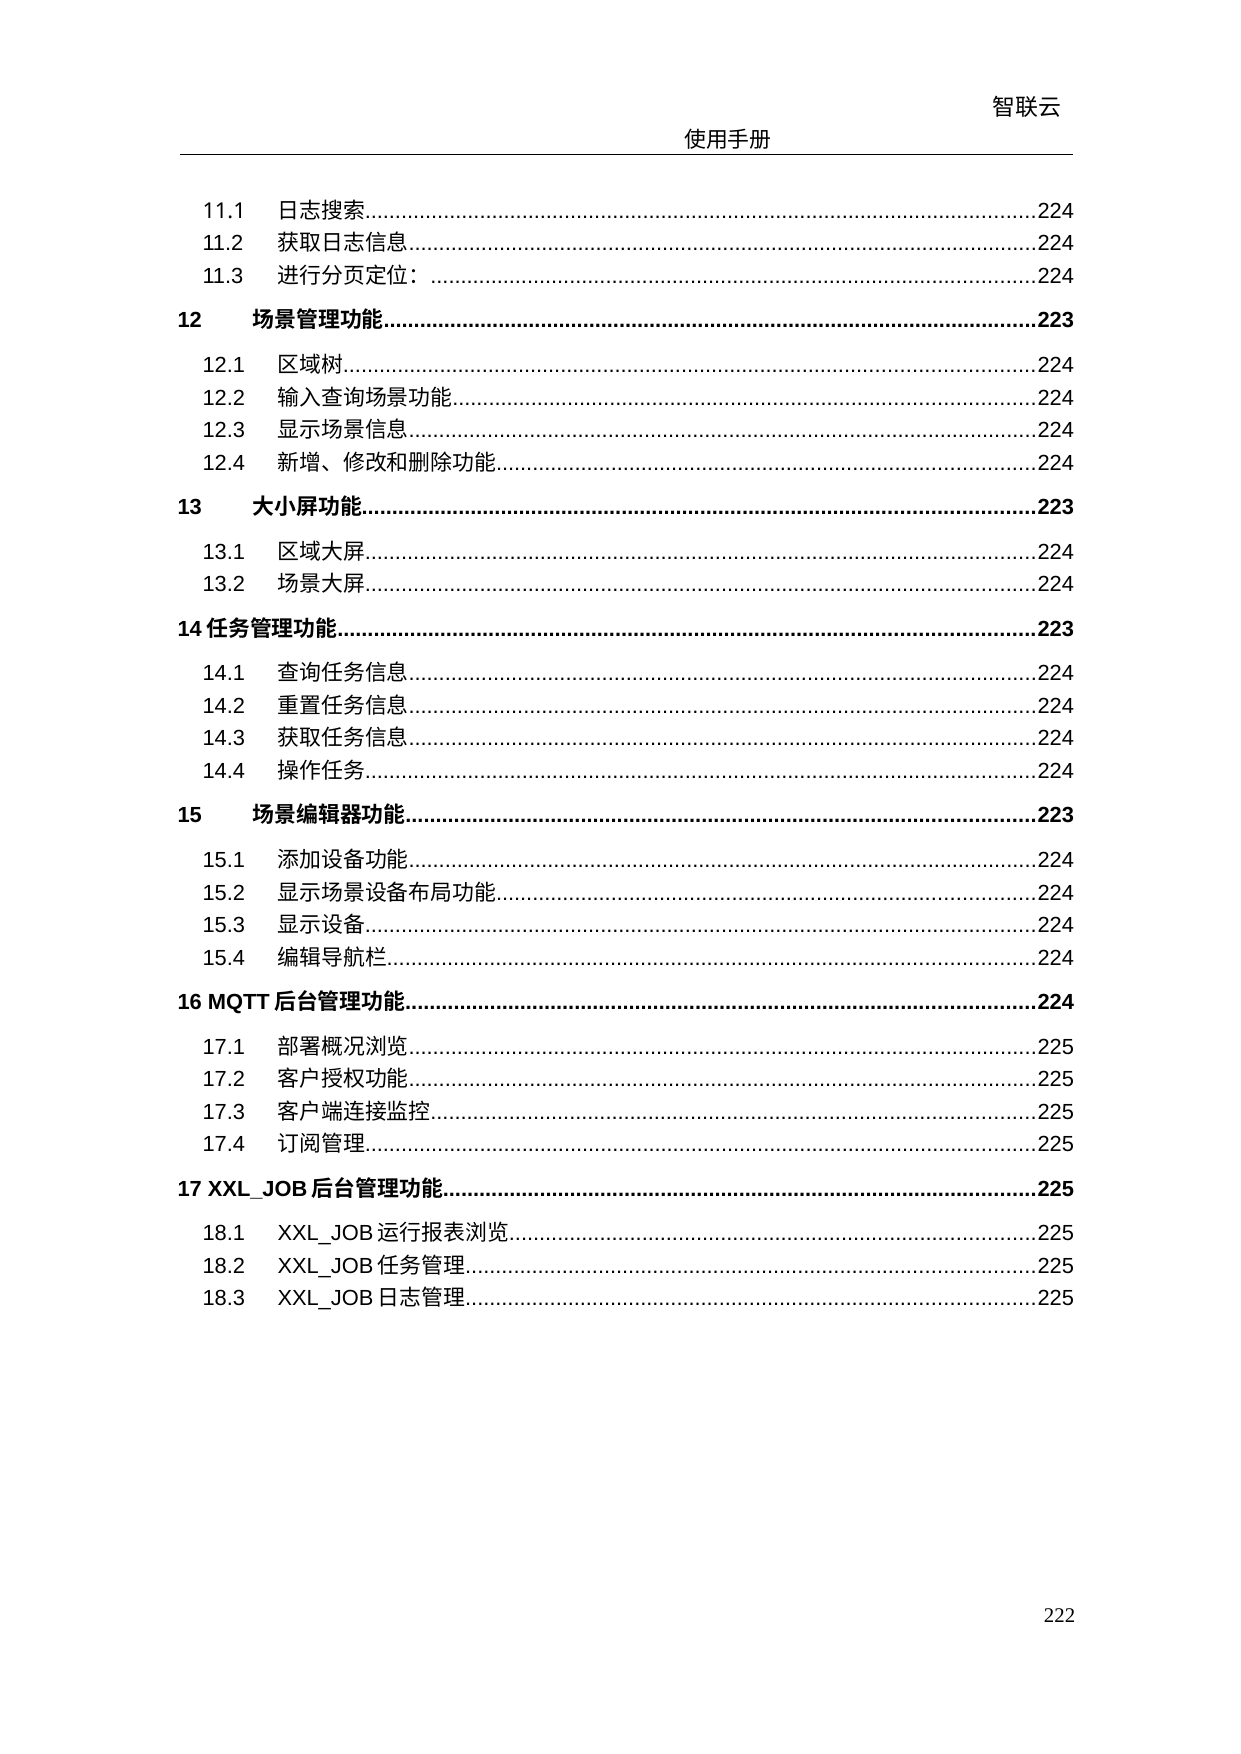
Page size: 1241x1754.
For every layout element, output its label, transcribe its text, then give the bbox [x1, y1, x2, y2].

text 12.3 显示场景信息 224 [202, 412, 1075, 444]
text 15.1 添加设备功能 224 [202, 842, 1075, 874]
text 15.3 显示设备 224 [202, 907, 1075, 939]
text 13 大小屏功能 223 [177, 489, 1075, 521]
text 11.2 获取日志信息 224 [202, 225, 1075, 257]
text 18.3 XXL_JOB日志管理 225 [202, 1280, 1075, 1312]
text 15.2 显示场景设备布局功能 224 [202, 874, 1075, 907]
text 12.1 区域树 224 [202, 347, 1075, 379]
text 18.2 XXL_JOB任务管理 225 [202, 1247, 1075, 1280]
text 11.1 日志搜索 224 [202, 192, 1075, 225]
text 12 场景管理功能 223 [177, 302, 1075, 334]
text 11.3 进行分页定位： 224 [202, 257, 1075, 290]
text 14.3 获取任务信息 224 [202, 720, 1075, 752]
text 14.2 重置任务信息 224 [202, 687, 1075, 720]
text 15 场景编辑器功能 223 [177, 797, 1075, 829]
text 14.1 查询任务信息 224 [202, 655, 1075, 687]
text 13.1 区域大屏 224 [202, 533, 1075, 566]
text 12.2 输入查询场景功能 224 [202, 379, 1075, 412]
text 13.2 场景大屏 224 [202, 566, 1075, 598]
text 17.4 订阅管理 225 [202, 1126, 1075, 1158]
text 17.2 客户授权功能 225 [202, 1061, 1075, 1093]
text 14任务管理功能 223 [177, 611, 1075, 642]
text 17.3 客户端连接监控 225 [202, 1093, 1075, 1126]
text 16 MQTT后台管理功能 224 [177, 984, 1075, 1016]
text 12.4 新增、修改和删除功能 224 [202, 444, 1075, 477]
text 15.4 编辑导航栏 224 [202, 939, 1075, 972]
text 14.4 操作任务 224 [202, 752, 1075, 785]
text 17.1 部署概况浏览 225 [202, 1028, 1075, 1061]
text 18.1 XXL_JOB运行报表浏览 225 [202, 1215, 1075, 1247]
text 17 XXL_Job后台管理功能 225 [177, 1171, 1075, 1202]
